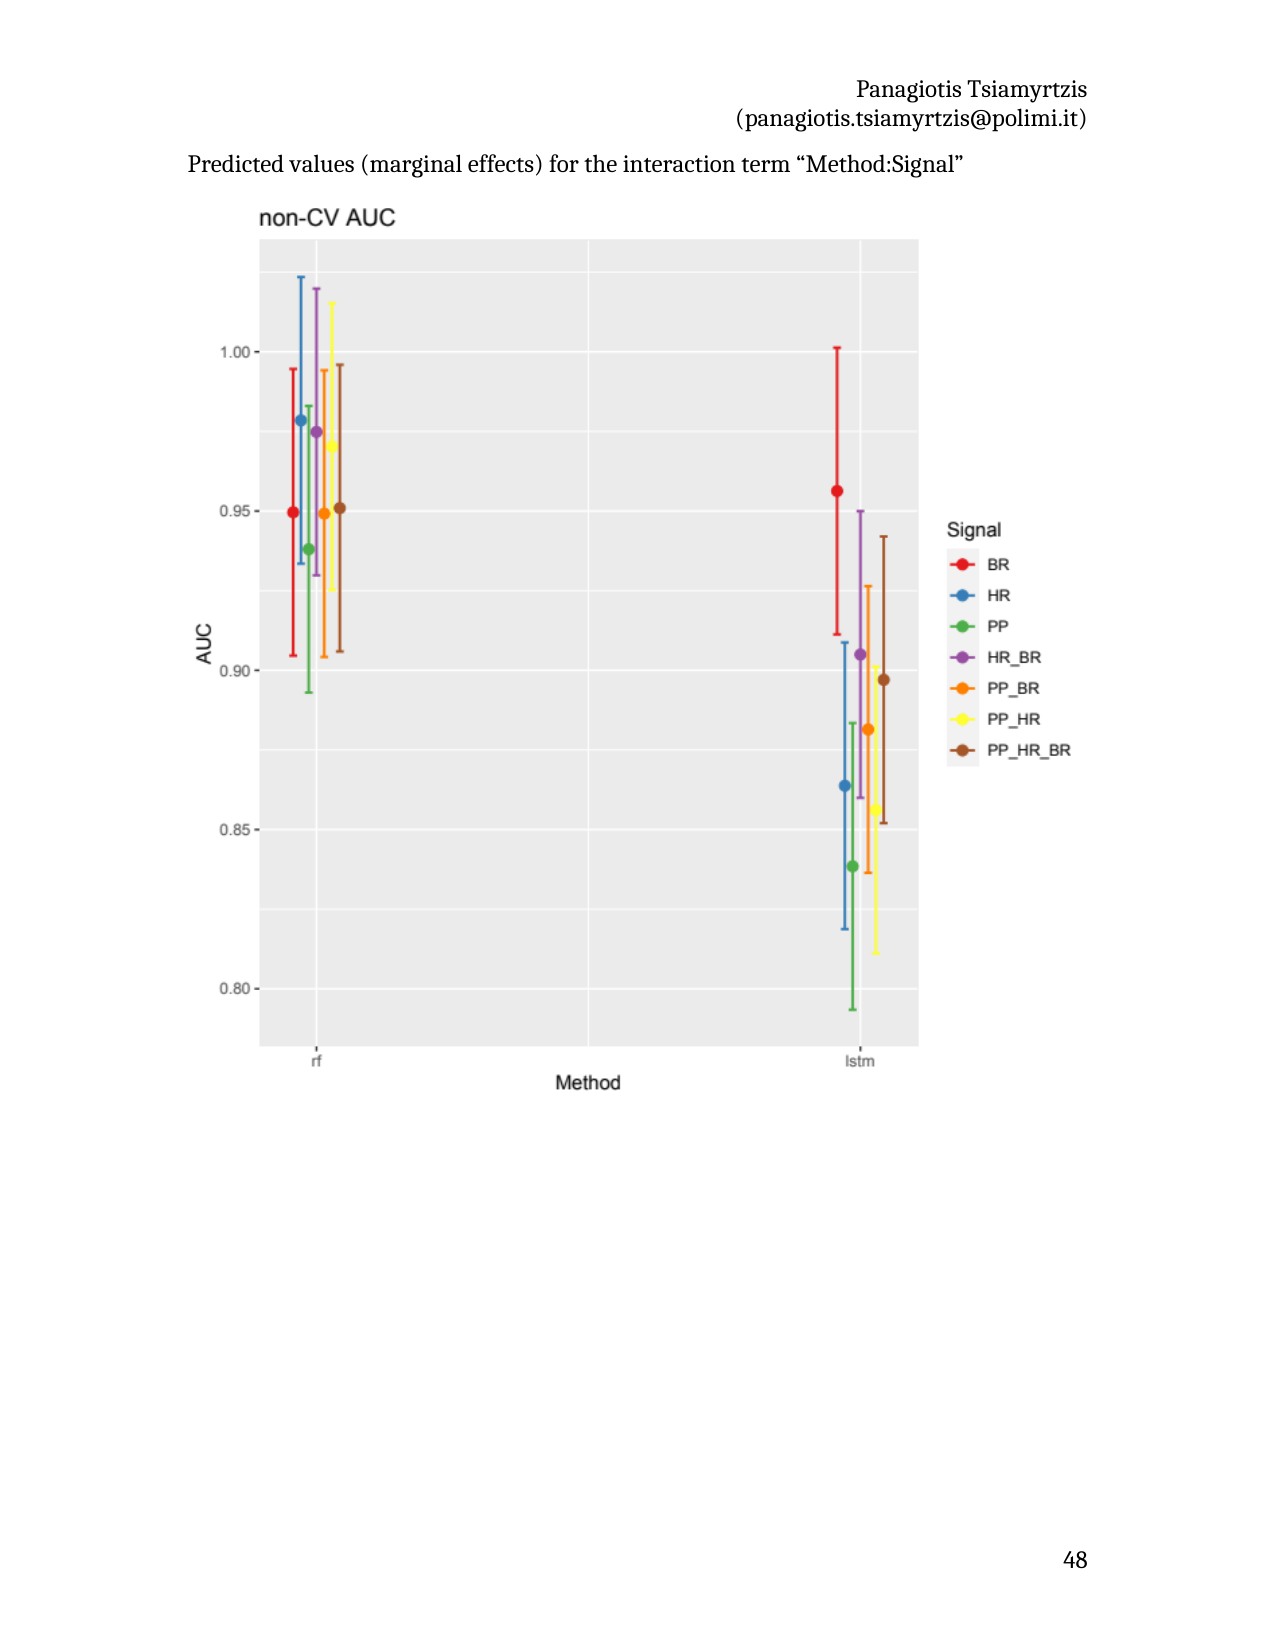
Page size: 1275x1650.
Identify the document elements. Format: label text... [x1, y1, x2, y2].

text Predicted values (marginal effects) for the interaction term “Method:Signal” [187, 150, 1087, 179]
